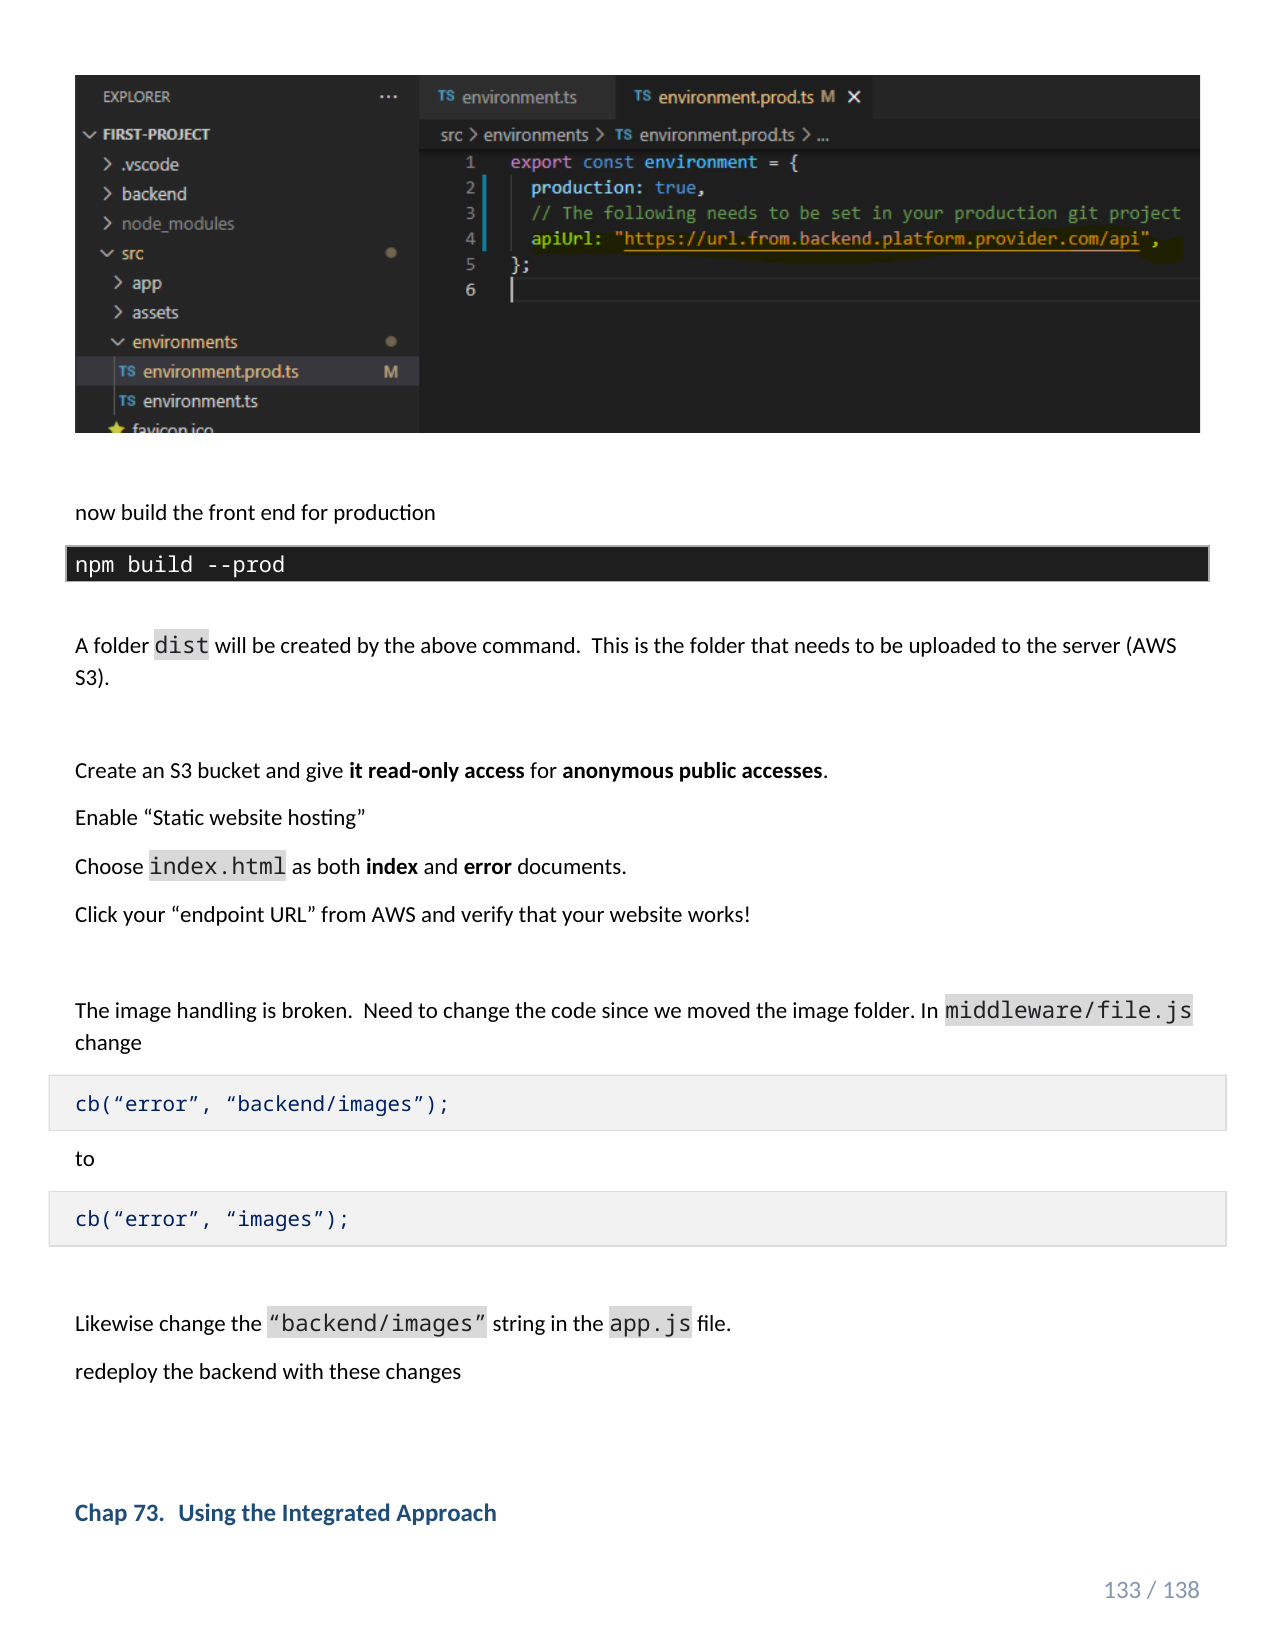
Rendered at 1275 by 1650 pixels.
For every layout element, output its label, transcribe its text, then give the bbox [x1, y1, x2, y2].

text Create an S3 bucket and give it read-only access for anonymous public accesses. [75, 756, 1200, 784]
text cb(“error”, “backend/images”); [50, 1076, 1225, 1130]
text Choose index.html as both index and error documents. [286, 850, 1200, 881]
picture [75, 75, 1200, 433]
text Likewise change the “backend/images” string in the app.js file. [692, 1306, 1200, 1338]
text now build the front end for production [75, 498, 1200, 526]
subtitle Using the Integrated Approach [75, 1497, 1200, 1528]
text Likewise change the “backend/images” string in the app.js file. [487, 1306, 609, 1338]
text Click your “endpoint URL” from AWS and verify that your website works! [75, 901, 1200, 928]
text Likewise change the “backend/images” string in the app.js file. [75, 1306, 267, 1338]
text cb(“error”, “images”); [50, 1192, 1225, 1245]
text to [75, 1144, 1200, 1172]
text npm build --prod [67, 547, 1208, 581]
text The image handling is broken. Need to change the code since we moved the image folder. In middleware/file.js change [75, 994, 1200, 1056]
text A folder dist will be created by the above command. This is the folder that needs to be uploaded to the server (AWS S3). [75, 629, 1200, 691]
text redeploy the backend with these changes [75, 1357, 1200, 1385]
text Enable “Static website hosting” [75, 803, 1200, 831]
